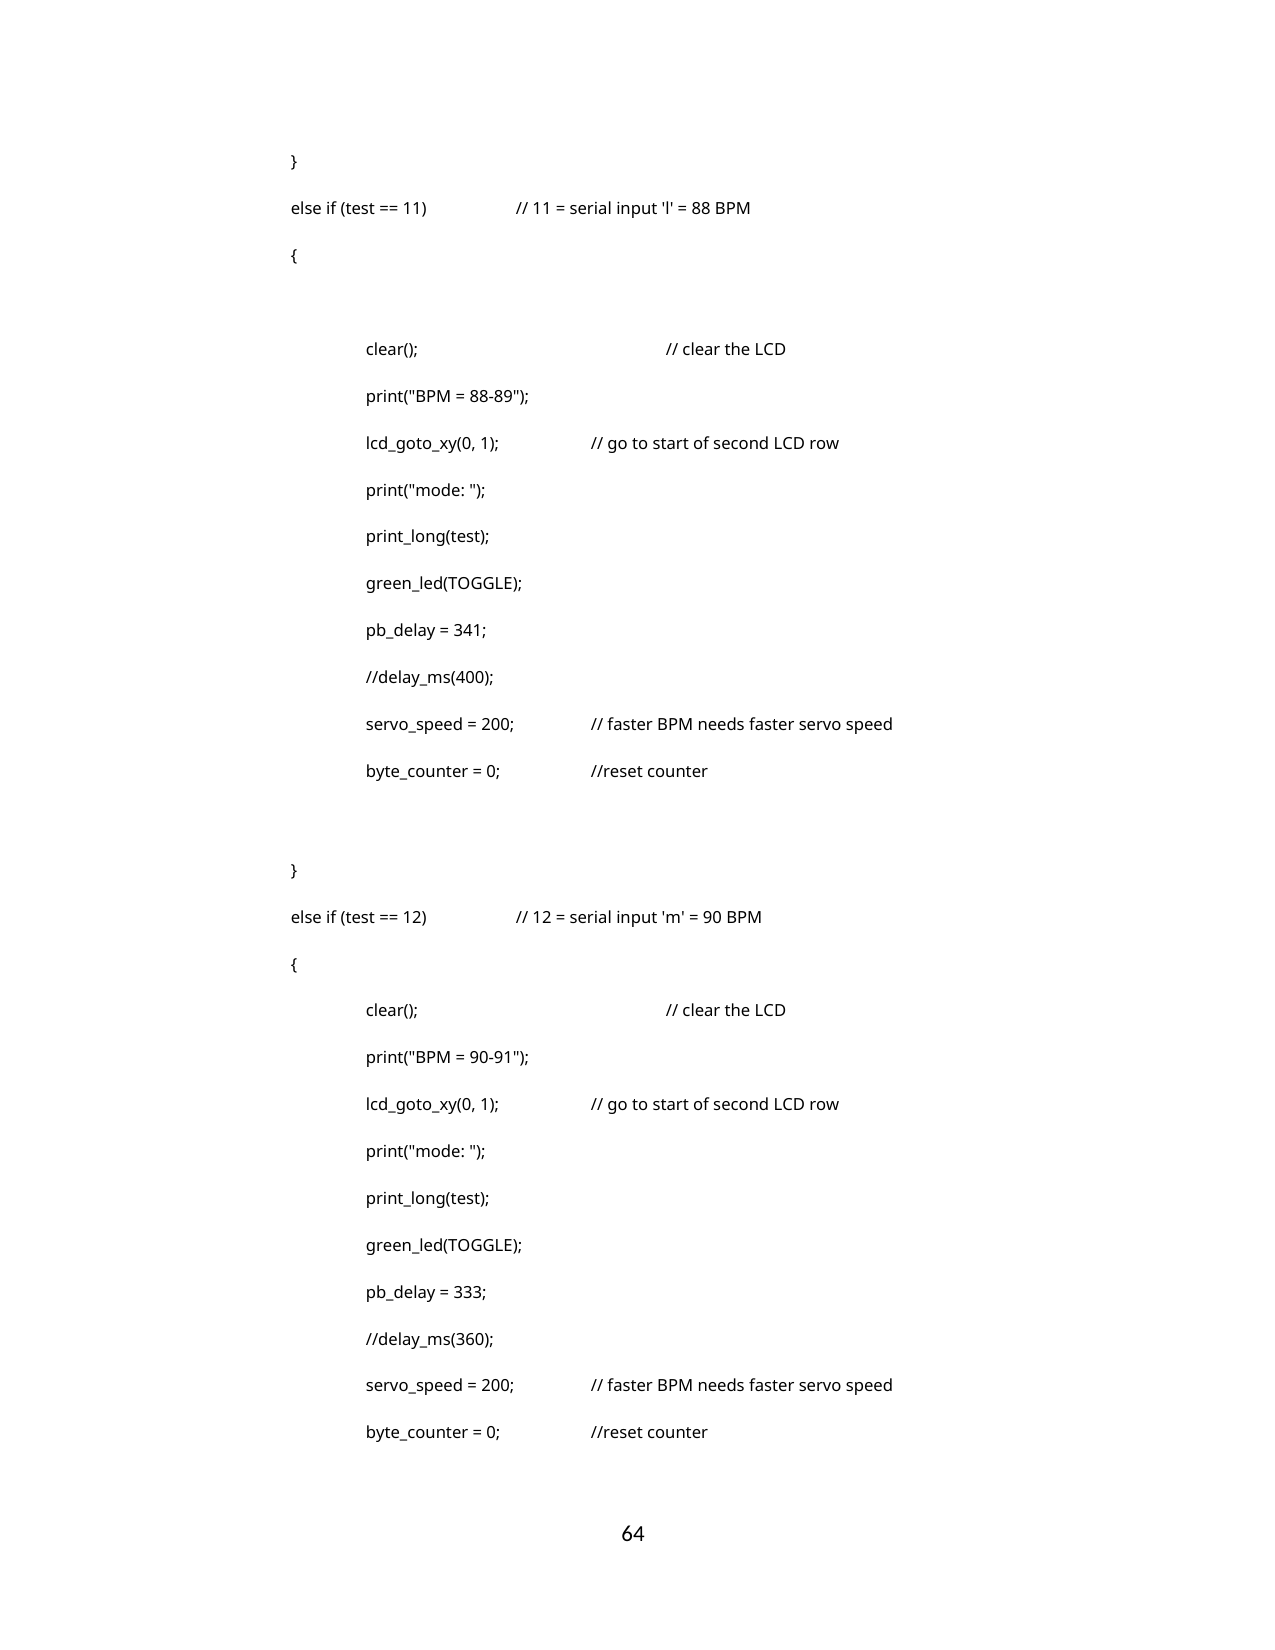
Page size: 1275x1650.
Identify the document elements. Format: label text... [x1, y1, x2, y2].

text } [141, 150, 1125, 173]
text byte_counter = 0; //reset counter [141, 1421, 1125, 1444]
text lcd_goto_xy(0, 1); // go to start of second LCD row [141, 1093, 1125, 1116]
text byte_counter = 0; //reset counter [141, 759, 1125, 782]
text green_led(TOGGLE); [141, 1233, 1125, 1256]
text lcd_goto_xy(0, 1); // go to start of second LCD row [141, 431, 1125, 454]
text } [141, 858, 1125, 881]
text print("mode: "); [141, 478, 1125, 501]
text { [141, 952, 1125, 975]
text print("BPM = 90-91"); [141, 1046, 1125, 1069]
text green_led(TOGGLE); [141, 572, 1125, 594]
text servo_speed = 200; // faster BPM needs faster servo speed [141, 1374, 1125, 1397]
text pb_delay = 333; [141, 1280, 1125, 1303]
text servo_speed = 200; // faster BPM needs faster servo speed [141, 712, 1125, 735]
text else if (test == 12) // 12 = serial input 'm' = 90 BPM [141, 905, 1125, 928]
text print("mode: "); [141, 1140, 1125, 1162]
text print_long(test); [141, 525, 1125, 548]
text print_long(test); [141, 1187, 1125, 1209]
text else if (test == 11) // 11 = serial input 'l' = 88 BPM [141, 197, 1125, 219]
text pb_delay = 341; [141, 619, 1125, 641]
text clear(); // clear the LCD [141, 337, 1125, 360]
text //delay_ms(360); [141, 1327, 1125, 1350]
text //delay_ms(400); [141, 666, 1125, 688]
text clear(); // clear the LCD [141, 999, 1125, 1022]
text print("BPM = 88-89"); [141, 384, 1125, 407]
text { [141, 244, 1125, 266]
